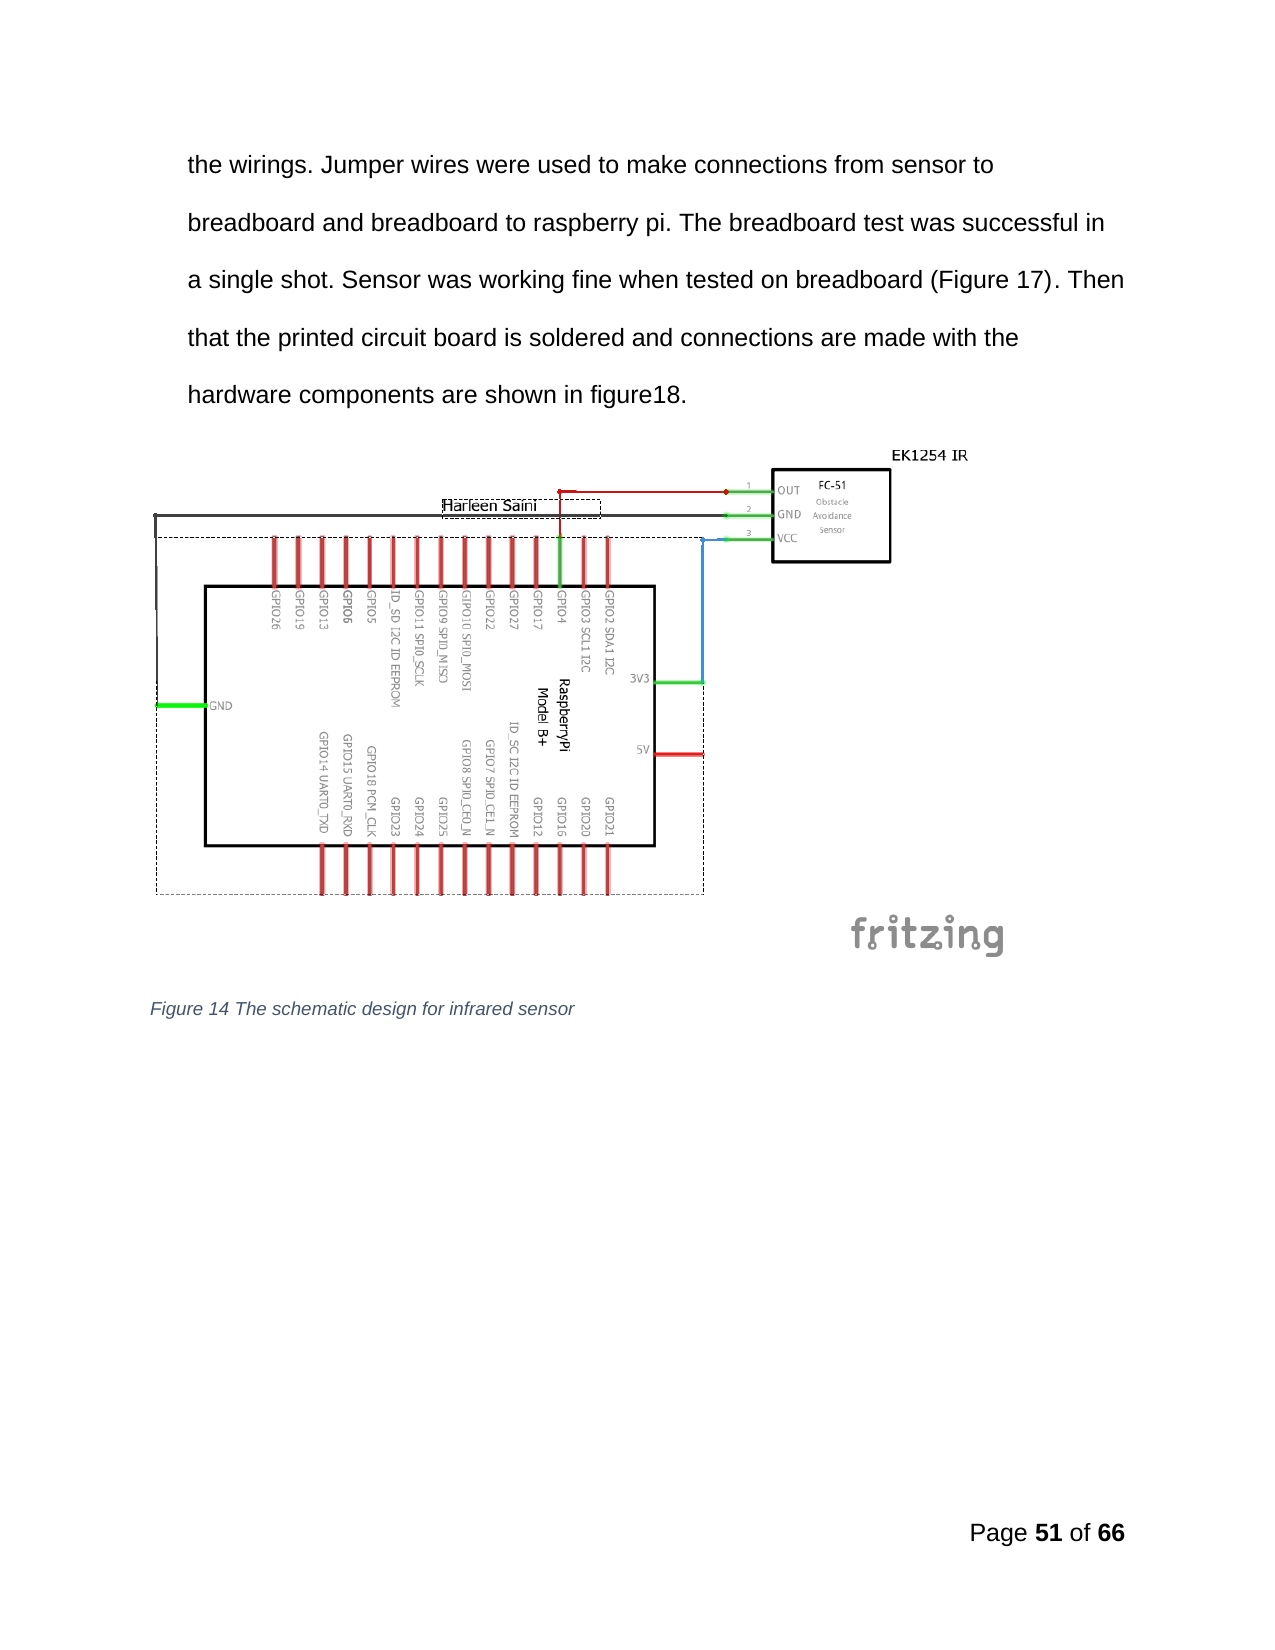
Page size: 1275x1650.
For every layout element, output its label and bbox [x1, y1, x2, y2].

picture [150, 450, 1004, 957]
